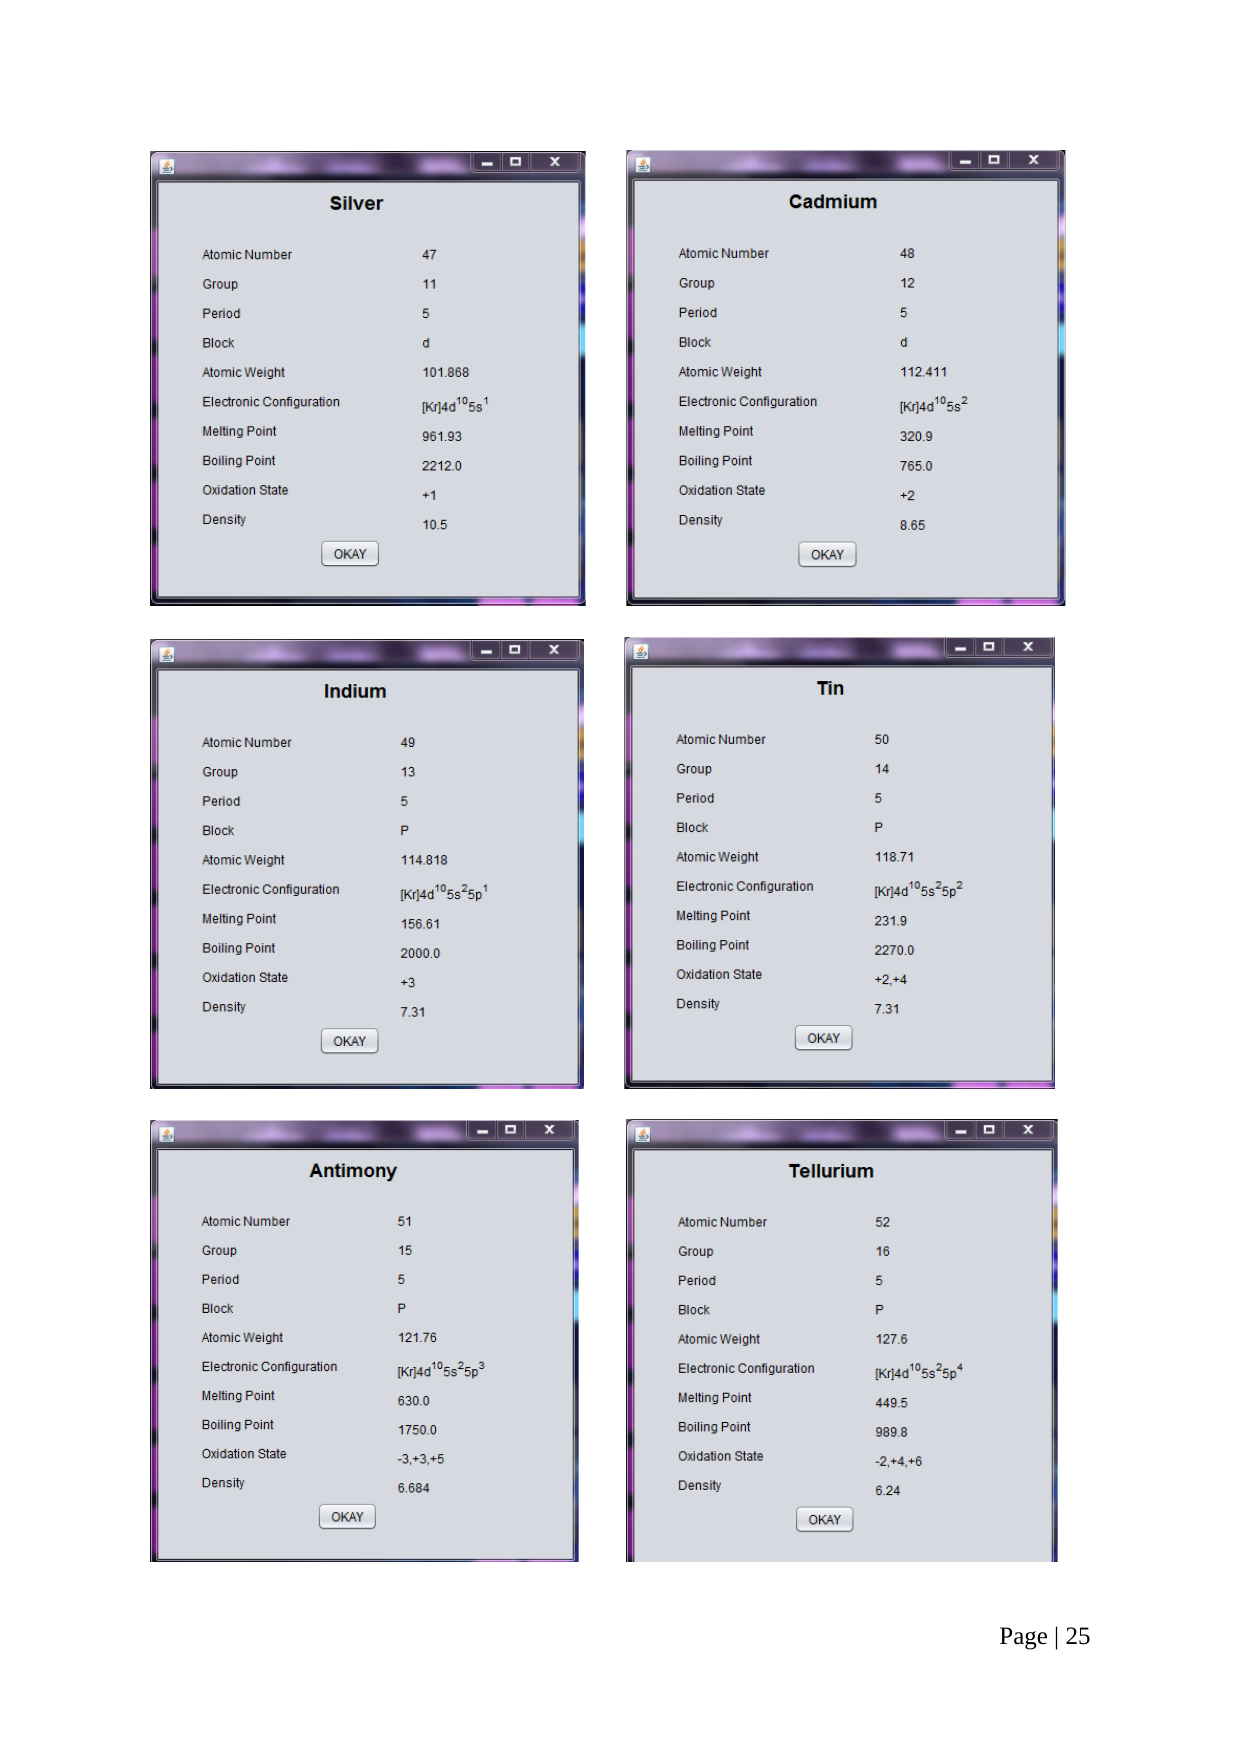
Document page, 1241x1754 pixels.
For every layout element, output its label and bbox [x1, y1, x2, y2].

picture [626, 1119, 1058, 1562]
picture [150, 151, 586, 606]
picture [626, 150, 1066, 606]
picture [150, 1120, 579, 1562]
picture [150, 639, 584, 1089]
picture [624, 637, 1055, 1089]
